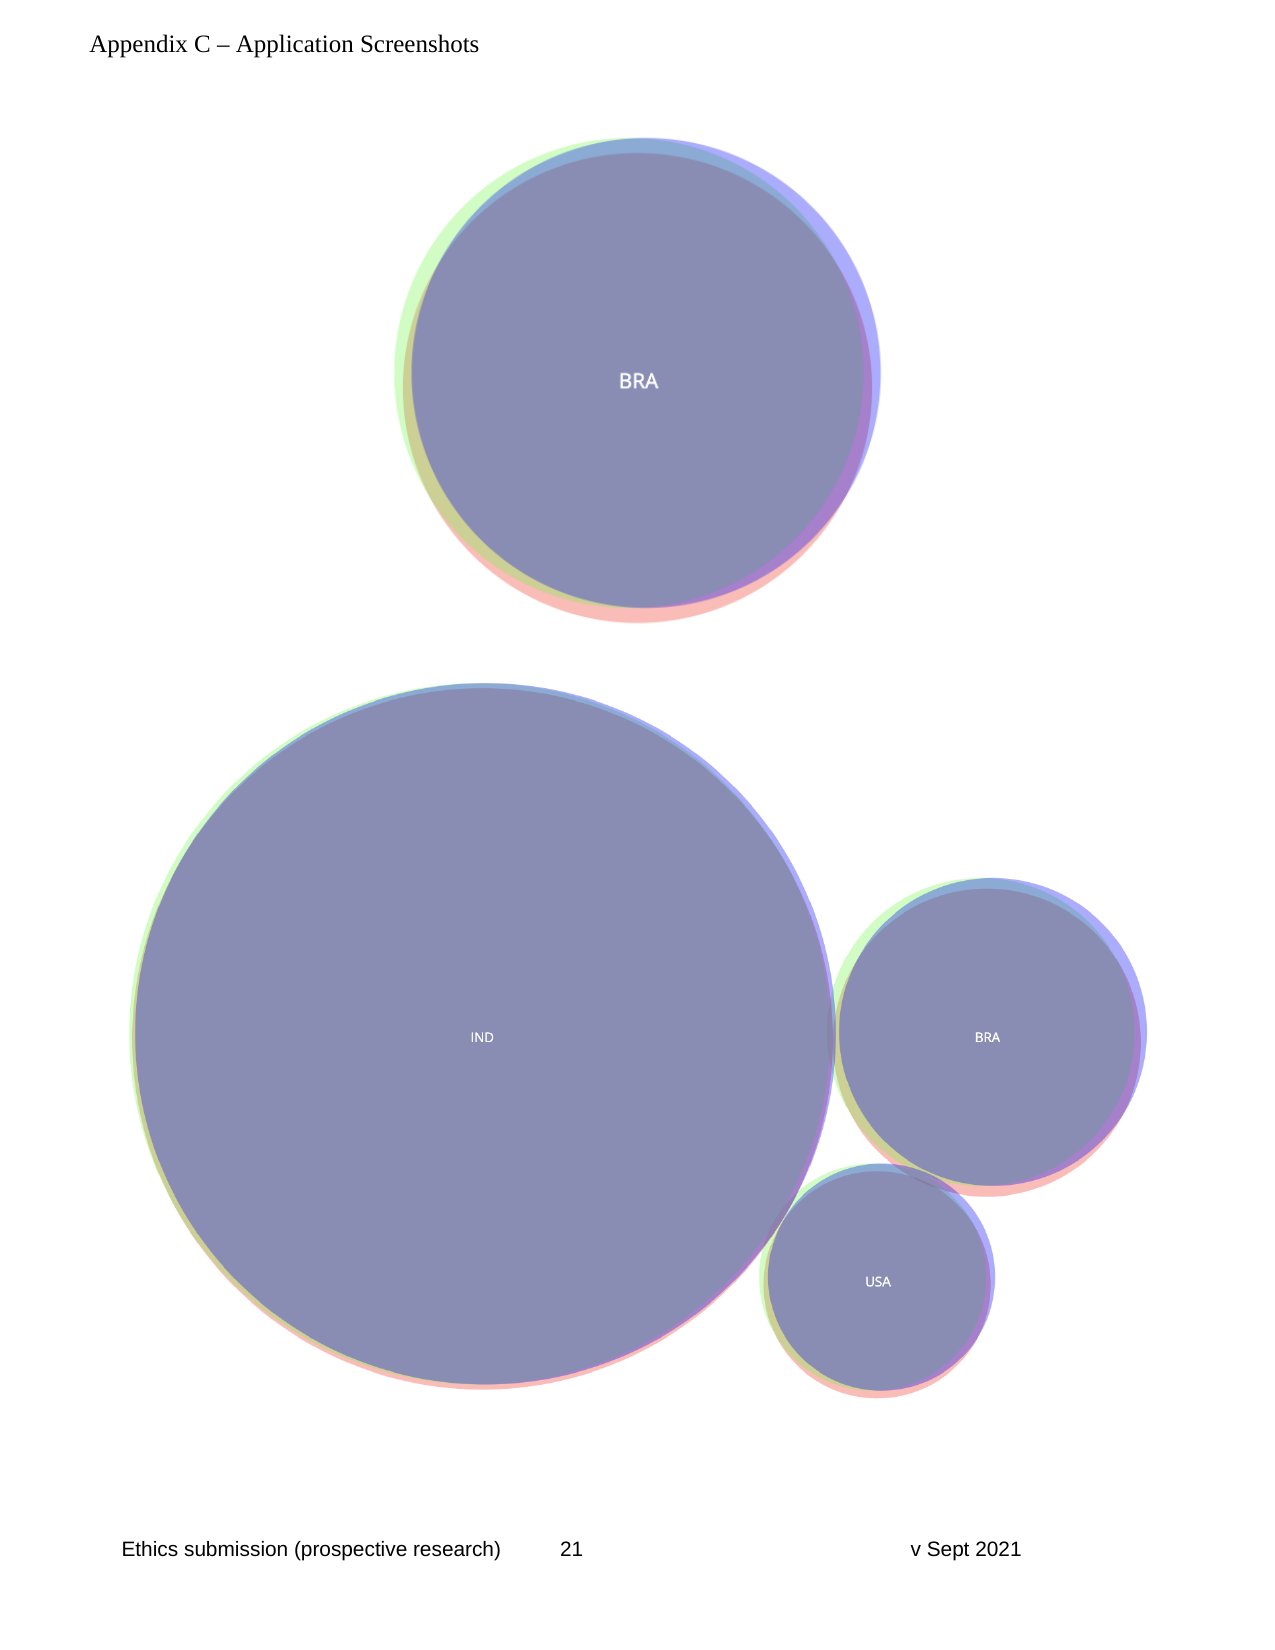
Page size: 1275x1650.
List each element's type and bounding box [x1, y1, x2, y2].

picture [121, 665, 1154, 1408]
picture [381, 120, 894, 637]
